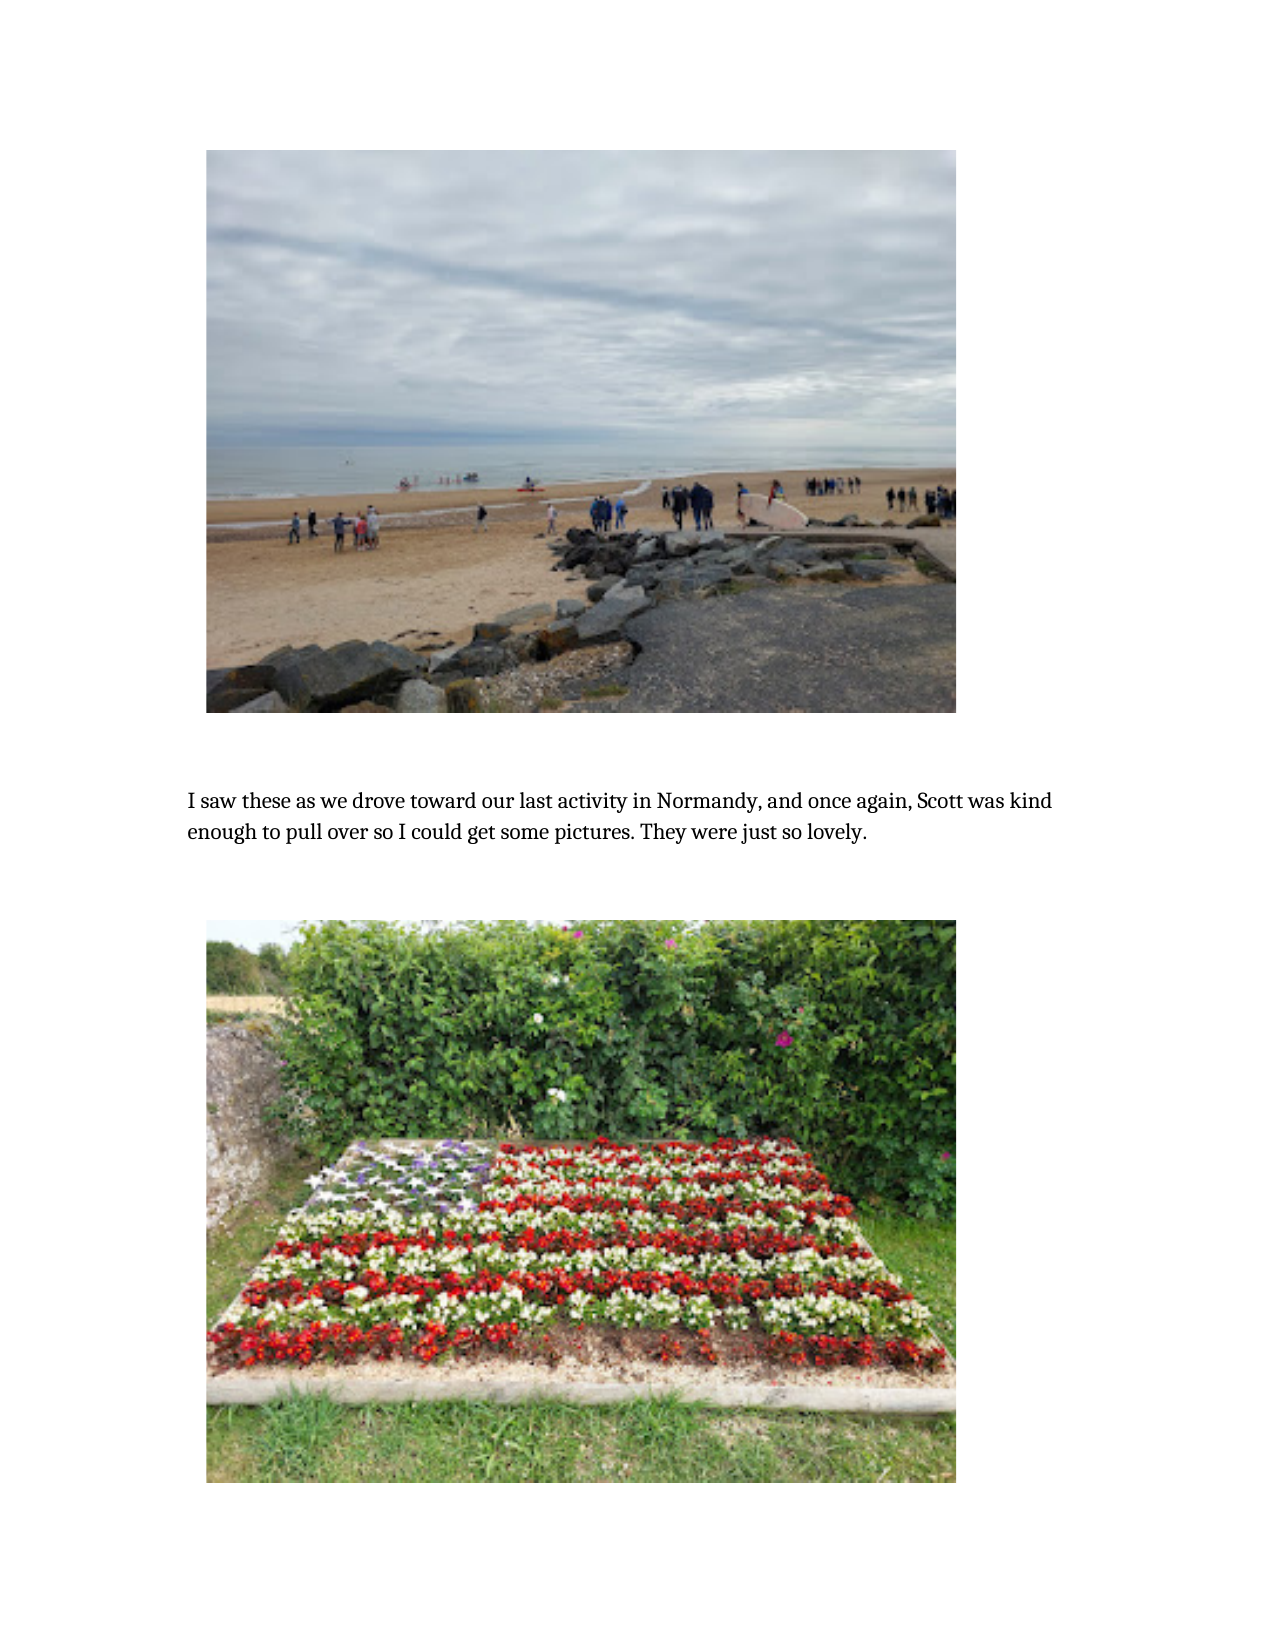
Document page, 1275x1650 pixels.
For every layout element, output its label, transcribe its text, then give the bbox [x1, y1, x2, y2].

picture [206, 150, 957, 713]
text I saw these as we drove toward our last activity in Normandy, and once again, Scott was kind enough to pull over so I could get some pictures. They were just so lovely. [187, 788, 1087, 845]
picture [206, 920, 957, 1483]
